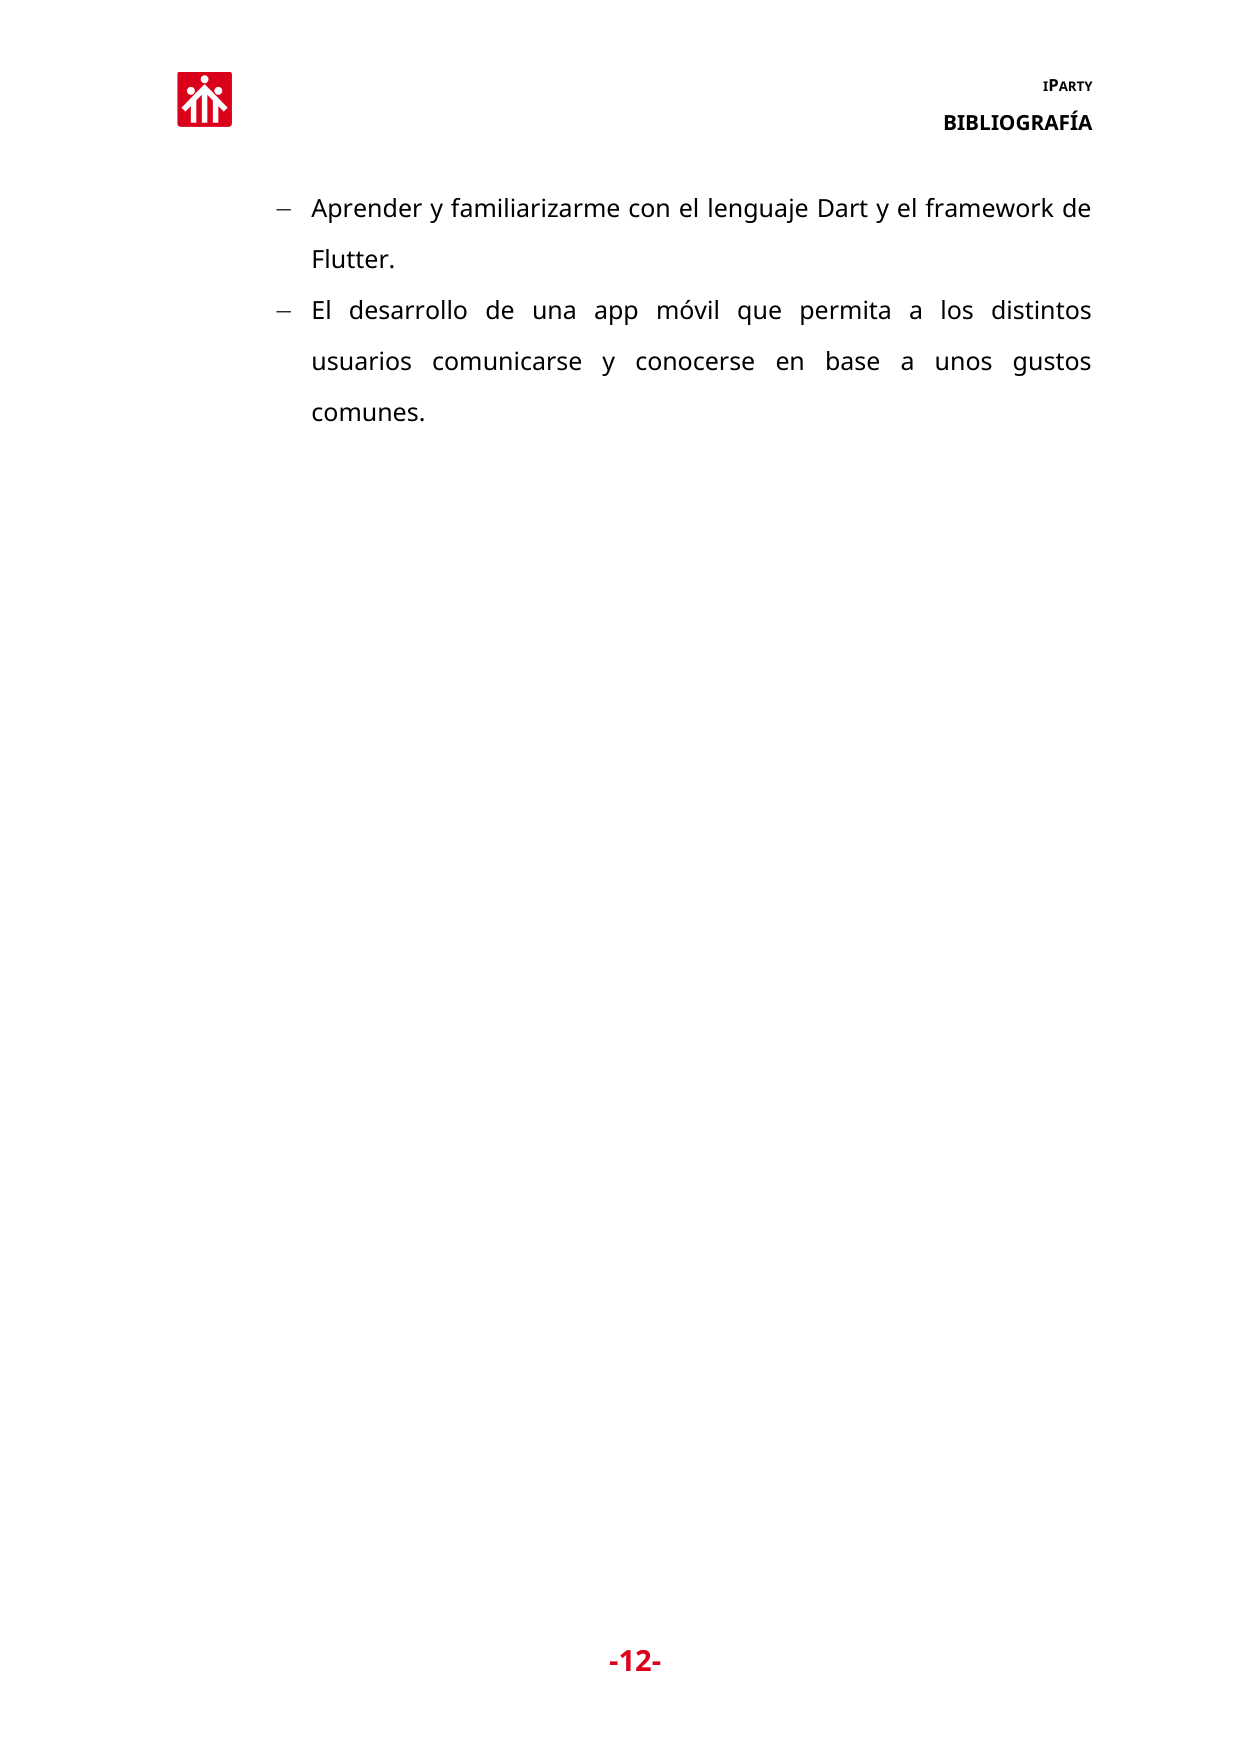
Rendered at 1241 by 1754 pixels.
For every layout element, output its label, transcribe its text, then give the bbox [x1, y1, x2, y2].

list Aprender y familiarizarme con el lenguaje Dart y el framework de Flutter. [274, 191, 1092, 276]
list El desarrollo de una app móvil que permita a los distintos usuarios comunicarse y conocerse en base a unos gustos comunes. [274, 293, 1092, 429]
picture [177, 72, 232, 127]
